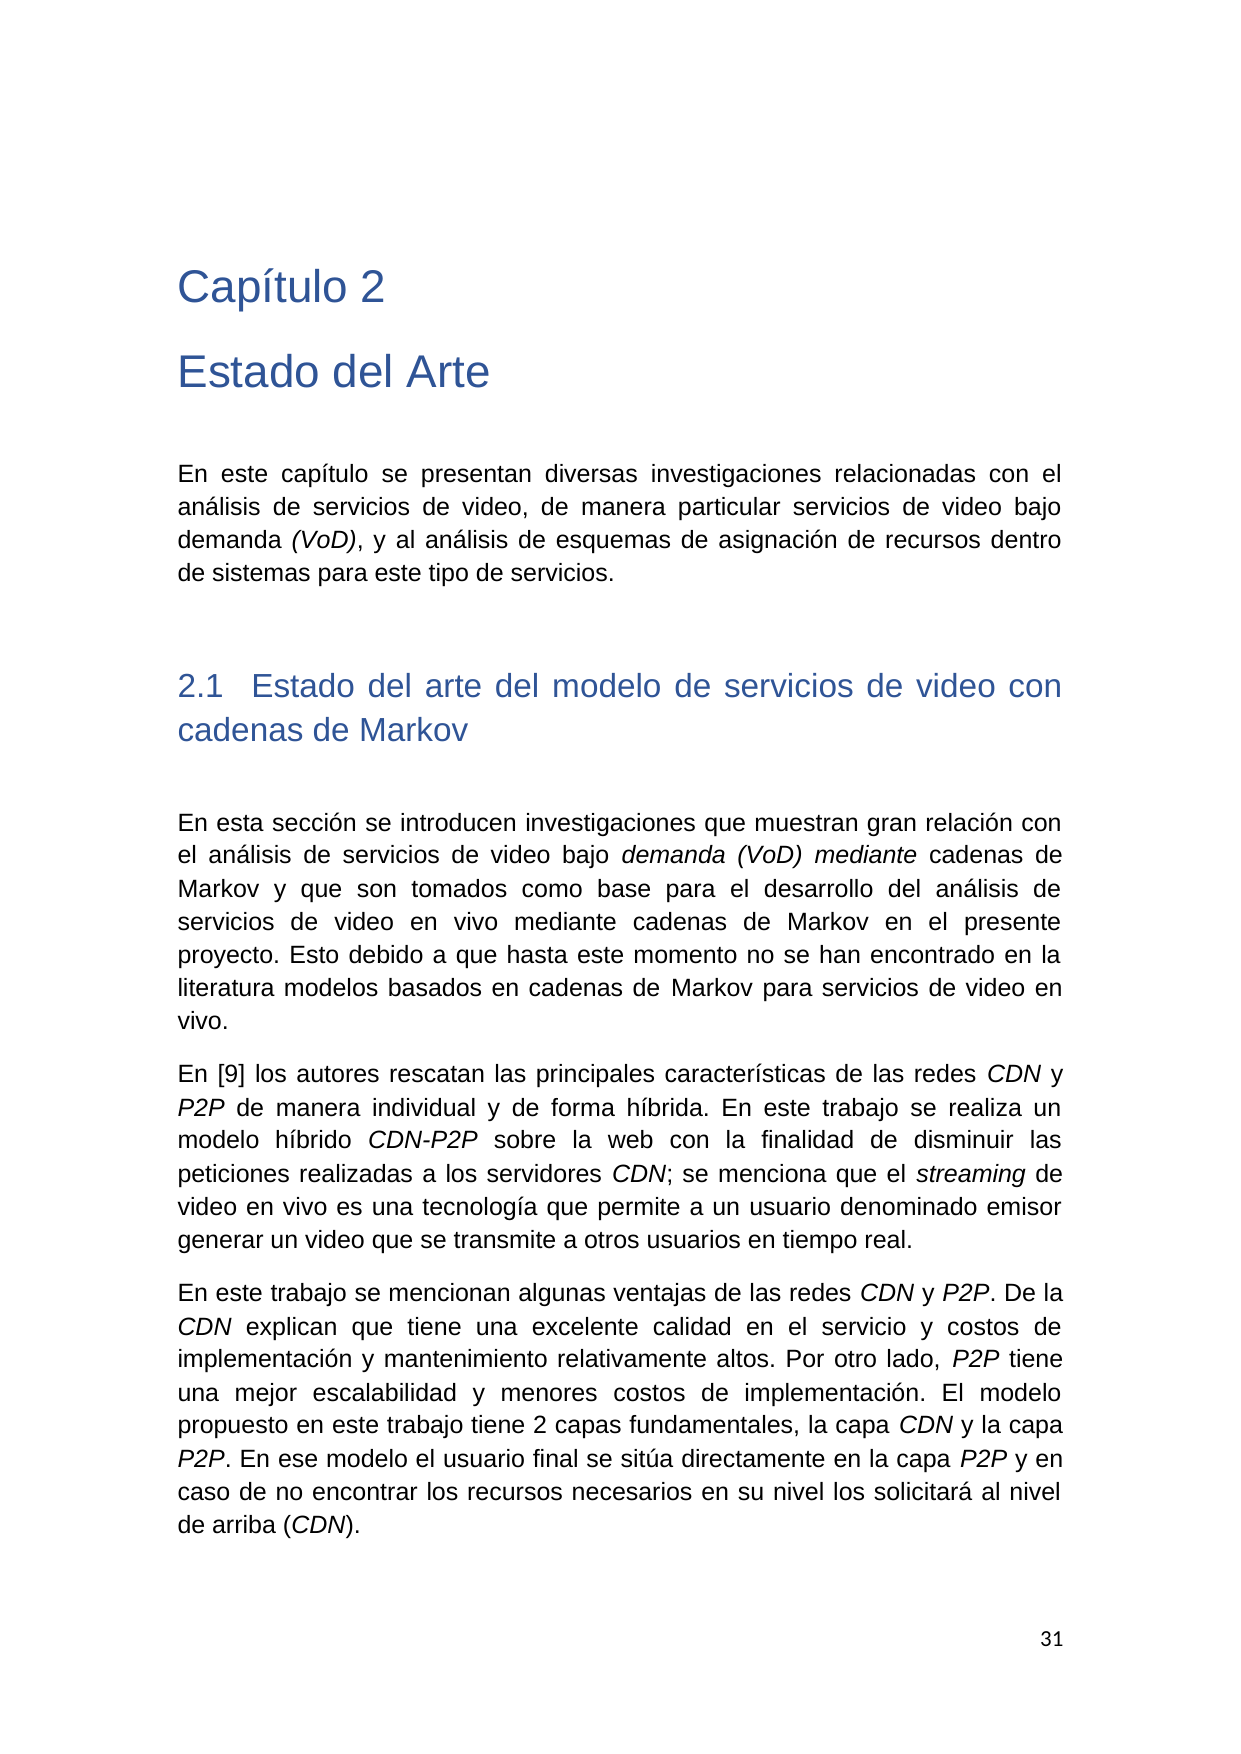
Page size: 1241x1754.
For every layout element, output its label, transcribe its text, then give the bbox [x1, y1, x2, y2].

text En los autores rescatan las principales características de las redes CDN y P2P de manera individual y de forma híbrida. En este trabajo se realiza un modelo híbrido CDN-P2P sobre la web con la finalidad de disminuir las peticiones realizadas a los servidores CDN; se menciona que el streaming de video en vivo es una tecnología que permite a un usuario denominado emisor generar un video que se transmite a otros usuarios en tiempo real. [177, 1059, 1063, 1253]
text En este trabajo se mencionan algunas ventajas de las redes CDN y P2P. De la CDN explican que tiene una excelente calidad en el servicio y costos de implementación y mantenimiento relativamente altos. Por otro lado, P2P tiene una mejor escalabilidad y menores costos de implementación. El modelo propuesto en este trabajo tiene 2 capas fundamentales, la capa CDN y la capa P2P. En ese modelo el usuario final se sitúa directamente en la capa P2P y en caso de no encontrar los recursos necesarios en su nivel los solicitará al nivel de arriba (CDN). [177, 1278, 1063, 1538]
text En esta sección se introducen investigaciones que muestran gran relación con el análisis de servicios de video bajo demanda (VoD) mediante cadenas de Markov y que son tomados como base para el desarrollo del análisis de servicios de video en vivo mediante cadenas de Markov en el presente proyecto. Esto debido a que hasta este momento no se han encontrado en la literatura modelos basados en cadenas de Markov para servicios de video en vivo. [177, 807, 1063, 1034]
subtitle 2.1 Estado del arte del modelo de servicios de video con cadenas de Markov [177, 666, 1063, 749]
subtitle Estado del Arte [177, 345, 1063, 398]
text En este capítulo se presentan diversas investigaciones relacionadas con el análisis de servicios de video, de manera particular servicios de video bajo demanda (VoD), y al análisis de esquemas de asignación de recursos dentro de sistemas para este tipo de servicios. [177, 459, 1063, 587]
subtitle Capítulo 2 [177, 259, 1063, 312]
